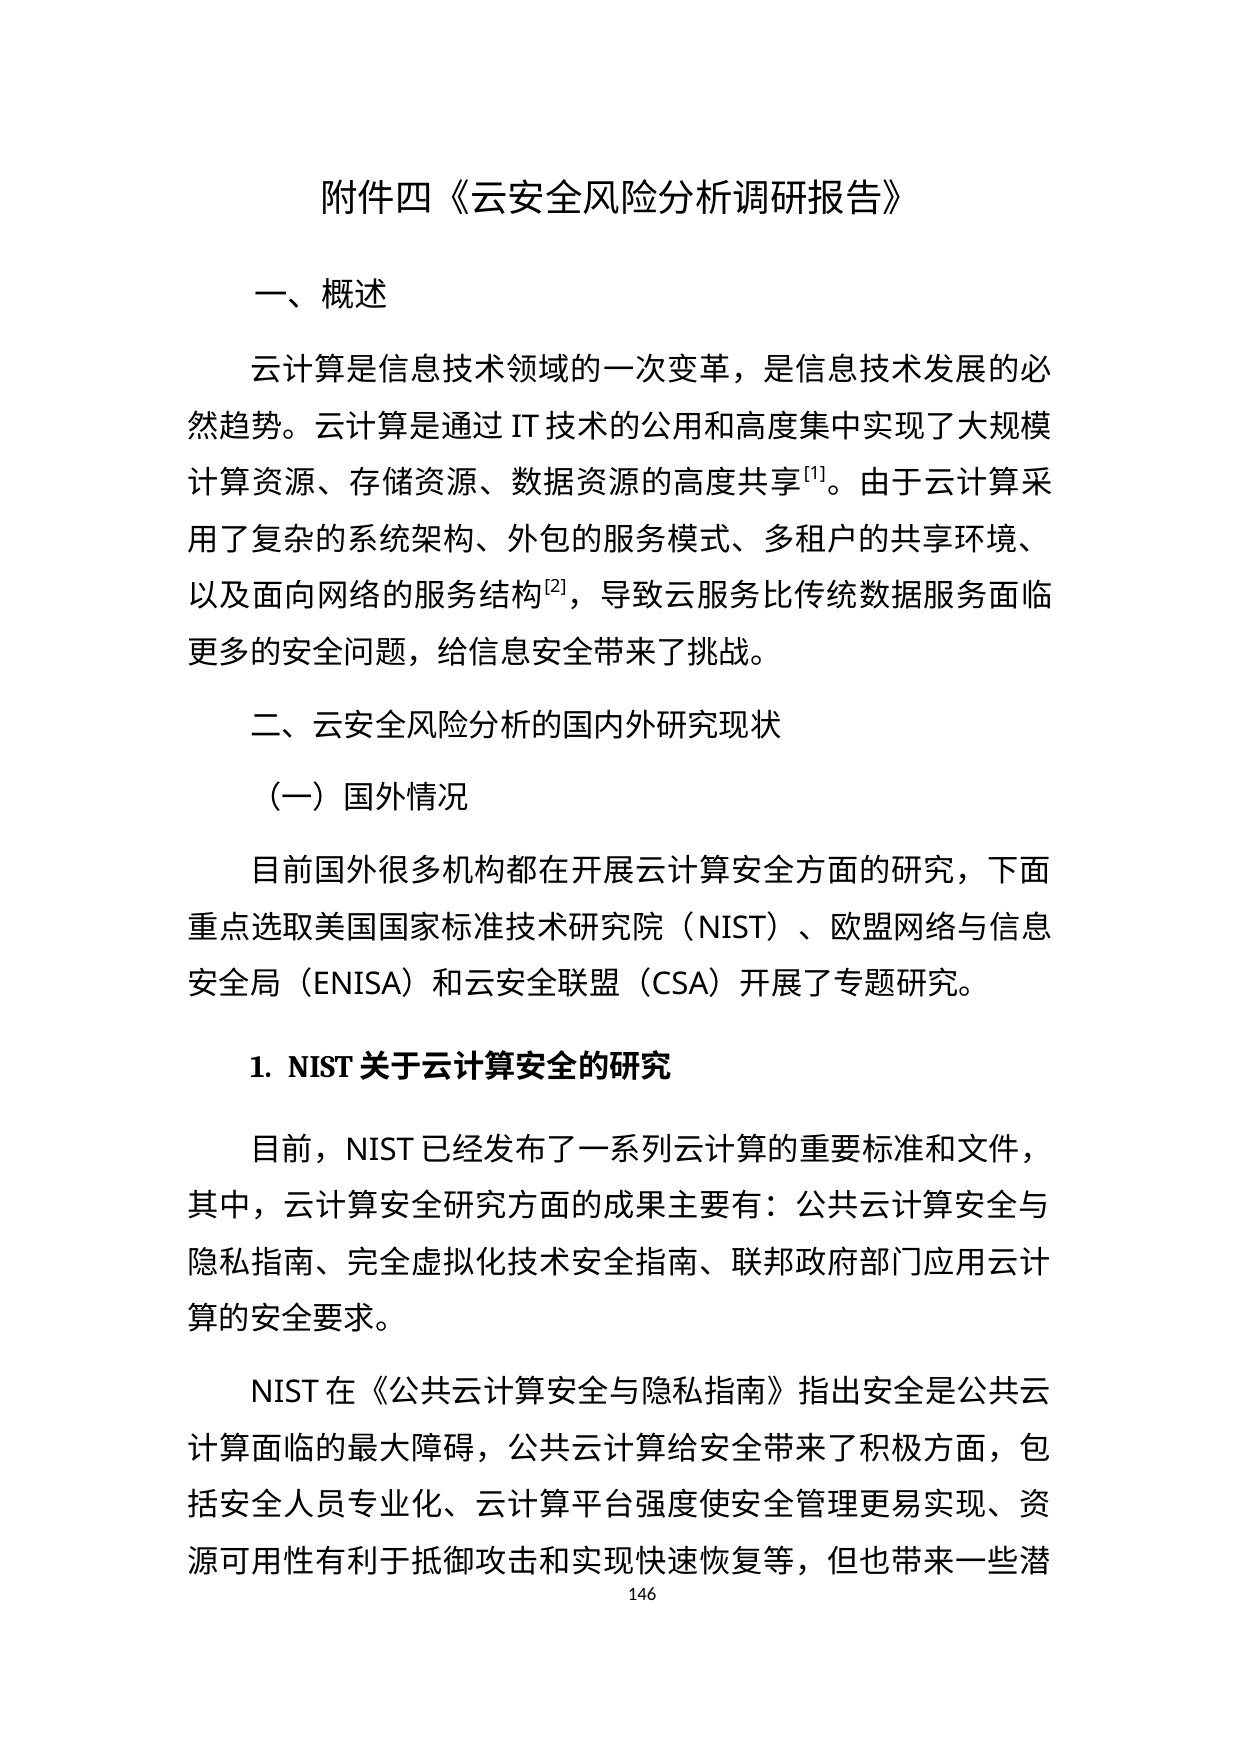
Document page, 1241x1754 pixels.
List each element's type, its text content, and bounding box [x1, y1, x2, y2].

text 目前，NIST已经发布了一系列云计算的重要标准和文件，其中，云计算安全研究方面的成果主要有：公共云计算安全与隐私指南、完全虚拟化技术安全指南、联邦政府部门应用云计算的安全要求。 [187, 1124, 1053, 1339]
subtitle 二、云安全风险分析的国内外研究现状 [187, 700, 1053, 745]
text 云计算是信息技术领域的一次变革，是信息技术发展的必然趋势。云计算是通过IT技术的公用和高度集中实现了大规模计算资源、存储资源、数据资源的高度共享[1]。由于云计算采用了复杂的系统架构、外包的服务模式、多租户的共享环境、以及面向网络的服务结构[2]，导致云服务比传统数据服务面临更多的安全问题，给信息安全带来了挑战。 [187, 344, 1053, 672]
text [187, 1366, 1053, 1581]
subtitle 一、概述 [187, 268, 1053, 316]
subtitle NIST关于云计算安全的研究 [250, 1031, 1053, 1096]
text 目前国外很多机构都在开展云计算安全方面的研究，下面重点选取美国国家标准技术研究院（NIST）、欧盟网络与信息安全局（ENISA）和云安全联盟（CSA）开展了专题研究。 [187, 845, 1053, 1004]
subtitle （一）国外情况 [187, 773, 1053, 818]
subtitle 附件四《云安全风险分析调研报告》 [187, 167, 1053, 222]
